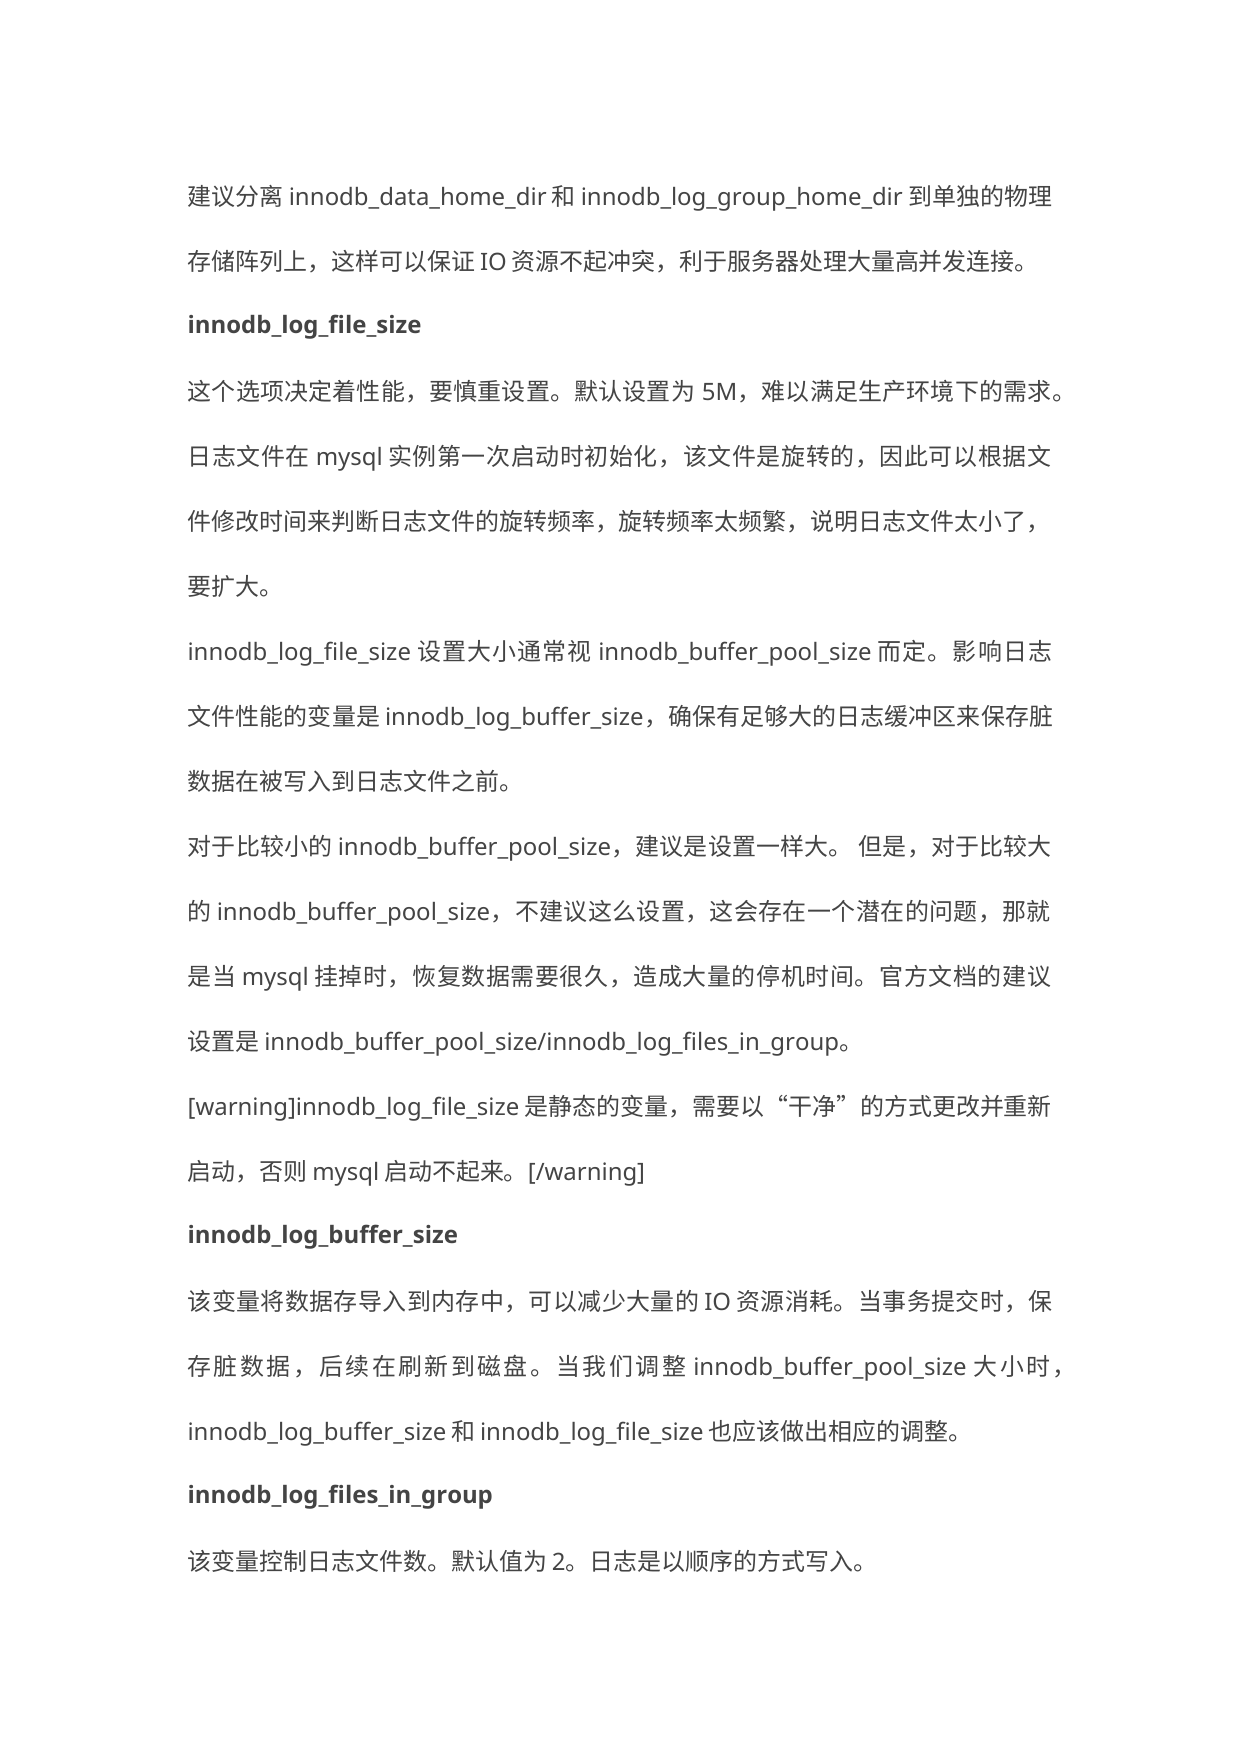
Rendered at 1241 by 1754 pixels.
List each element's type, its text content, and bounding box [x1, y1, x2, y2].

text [187, 162, 1053, 292]
text innodb_log_buffer_size 该变量将数据存导入到内存中，可以减少大量的IO资源消耗。当事务提交时，保存脏数据，后续在刷新到磁盘。当我们调整innodb_buffer_pool_size大小时，innodb_log_buffer_size和innodb_log_file_size也应该做出相应的调整。 [187, 1202, 1053, 1462]
text innodb_log_file_size 这个选项决定着性能，要慎重设置。默认设置为5M，难以满足生产环境下的需求。日志文件在mysql实例第一次启动时初始化，该文件是旋转的，因此可以根据文件修改时间来判断日志文件的旋转频率，旋转频率太频繁，说明日志文件太小了，要扩大。 innodb_log_file_size设置大小通常视innodb_buffer_pool_size而定。影响日志文件性能的变量是innodb_log_buffer_size，确保有足够大的日志缓冲区来保存脏数据在被写入到日志文件之前。 对于比较小的innodb_buffer_pool_size，建议是设置一样大。 但是，对于比较大的innodb_buffer_pool_size，不建议这么设置，这会存在一个潜在的问题，那就是当mysql挂掉时，恢复数据需要很久，造成大量的停机时间。官方文档的建议设置是innodb_buffer_pool_size/innodb_log_files_in_group。 [warning]innodb_log_file_size是静态的变量，需要以“干净”的方式更改并重新启动，否则mysql启动不起来。[/warning] [187, 292, 1053, 1202]
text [187, 1462, 1053, 1592]
